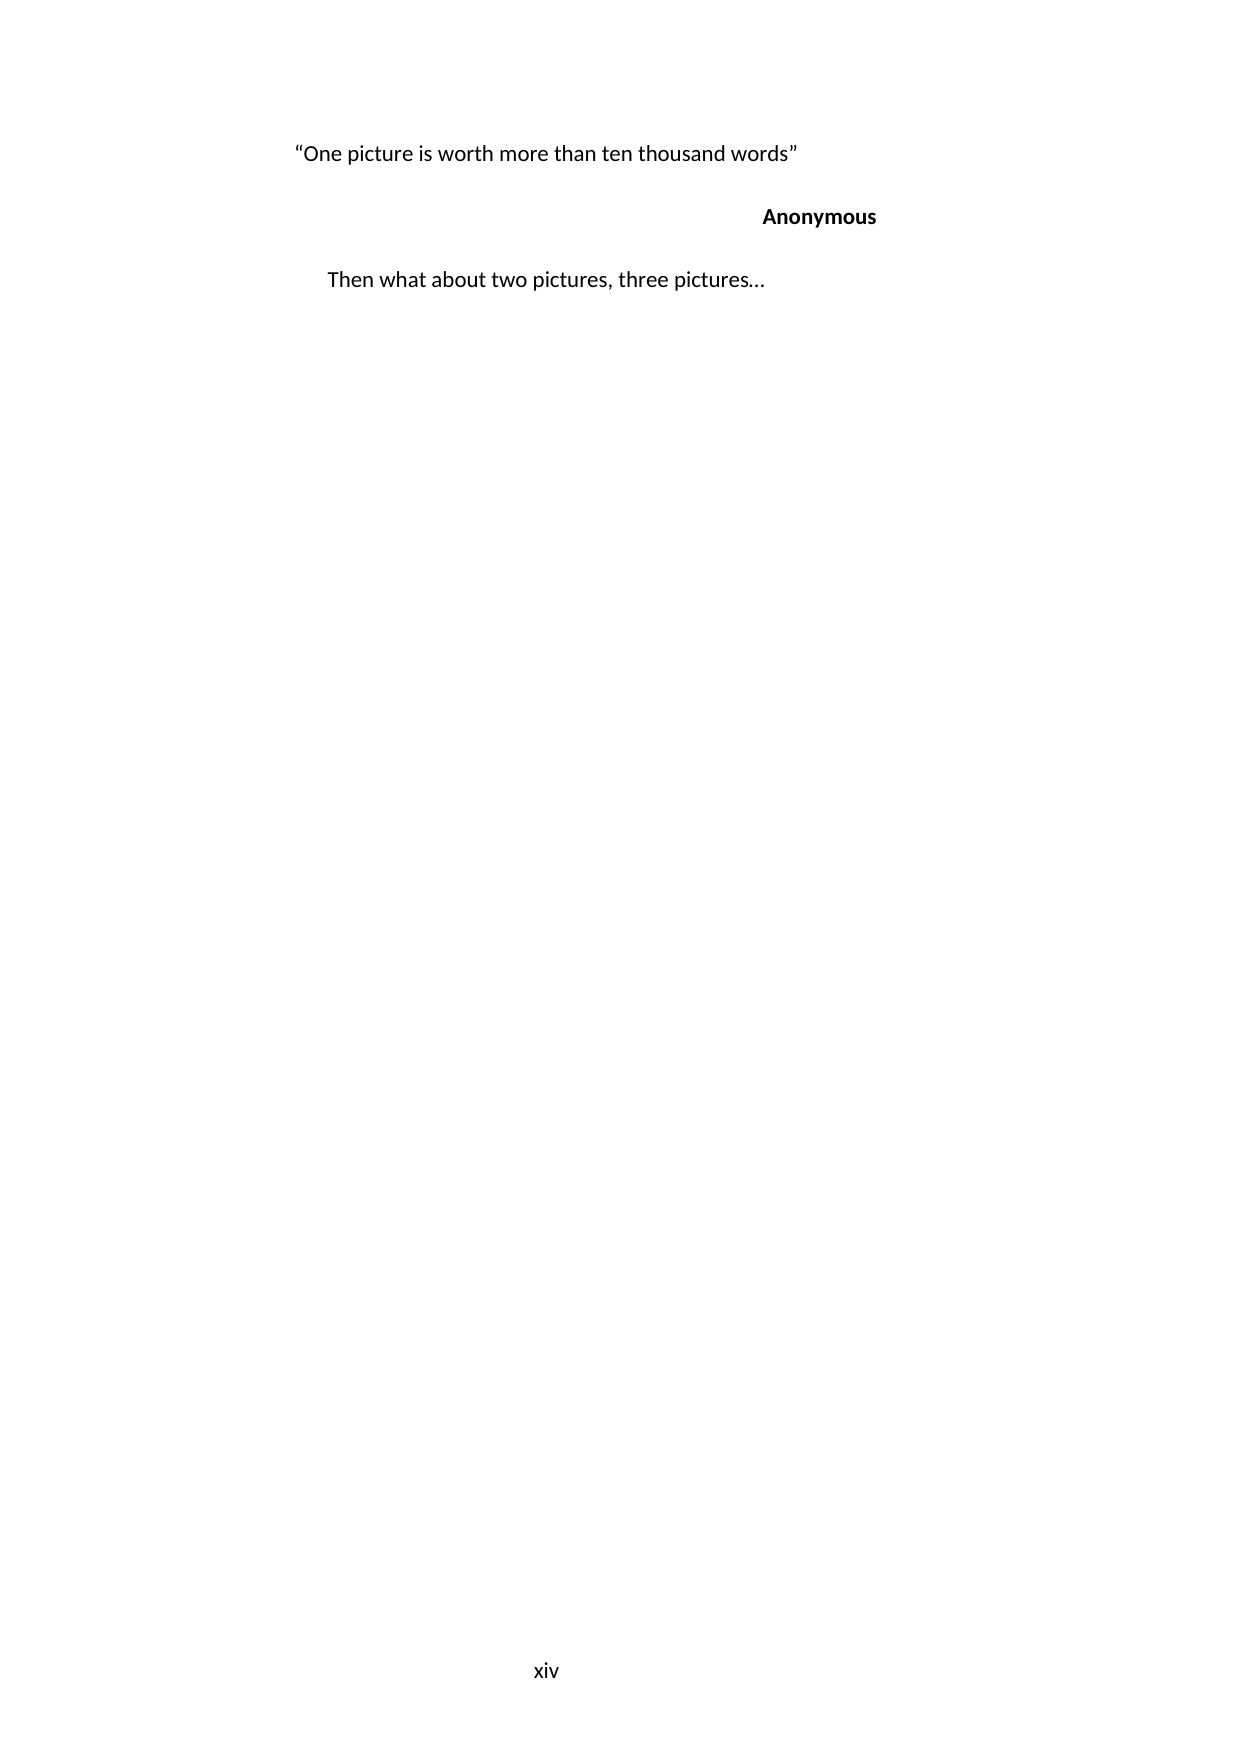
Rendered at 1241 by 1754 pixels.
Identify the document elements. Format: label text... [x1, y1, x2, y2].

text Anonymous [664, 202, 960, 230]
text “One picture is worth more than ten thousand words” [133, 139, 960, 168]
text Then what about two pictures, three pictures… [133, 265, 960, 293]
